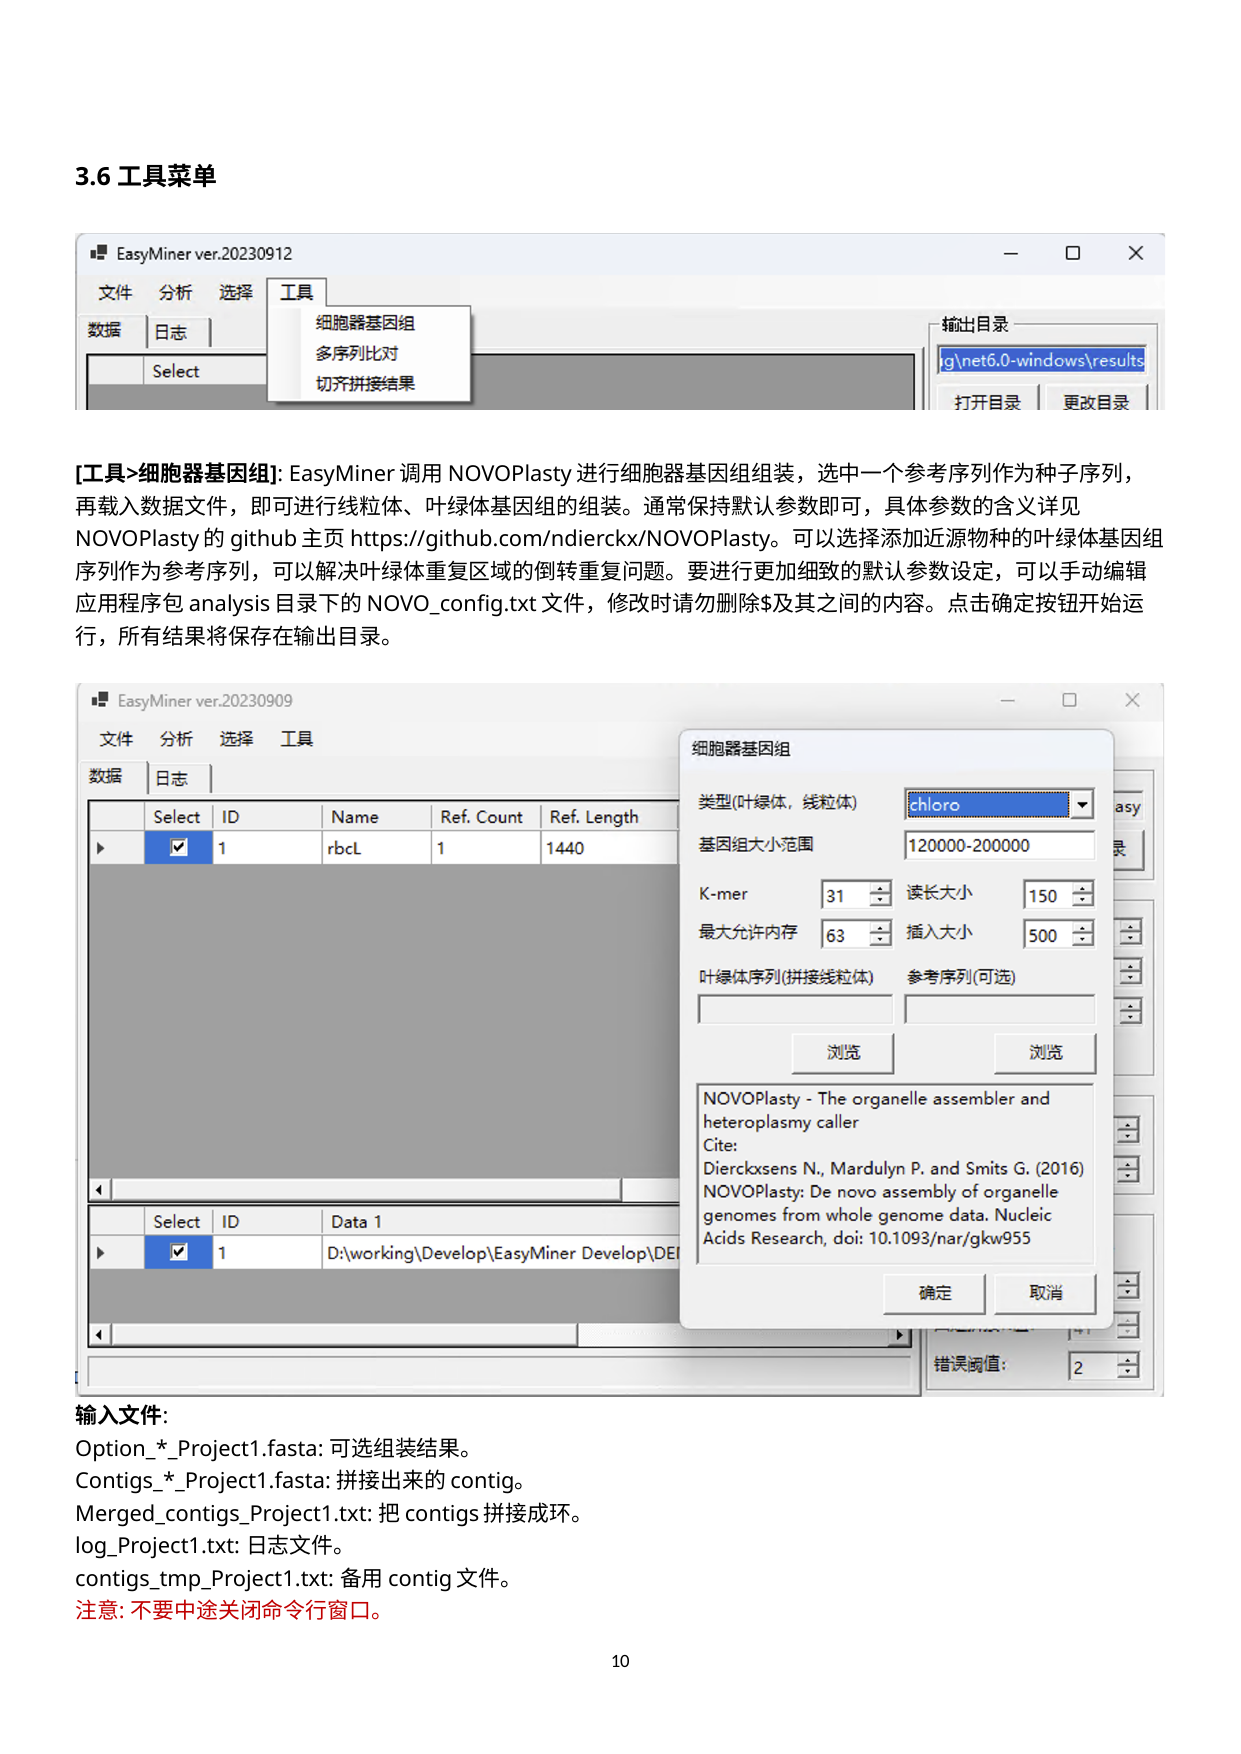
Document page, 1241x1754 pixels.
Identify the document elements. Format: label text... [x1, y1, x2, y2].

list contigs_tmp_Project1.txt: 备用contig文件。 [75, 1561, 1165, 1593]
text 3.6 工具菜单 [75, 142, 1165, 207]
list 输入文件: [75, 1398, 1165, 1431]
list [工具>细胞器基因组]: EasyMiner调用NOVOPlasty进行细胞器基因组组装，选中一个参考序列作为种子序列，再载入数据文件，即可进行线粒体、叶绿体基因组的组装。通常保持默认参数即可，具体参数的含义详见NOVOPlasty的github主页https://github.com/ndierckx/NOVOPlasty。可以选择添加近源物种的叶绿体基因组序列作为参考序列，可以解决叶绿体重复区域的倒转重复问题。要进行更加细致的默认参数设定，可以手动编辑应用程序包analysis目录下的NOVO_config.txt文件，修改时请勿删除$及其之间的内容。点击确定按钮开始运行，所有结果将保存在输出目录。 [75, 456, 1165, 651]
text 注意: 不要中途关闭命令行窗口。 [75, 1593, 1165, 1626]
picture [75, 683, 1165, 1397]
list Merged_contigs_Project1.txt: 把contigs拼接成环。 [75, 1496, 1165, 1528]
list log_Project1.txt: 日志文件。 [75, 1528, 1165, 1561]
list Option_*_Project1.fasta: 可选组装结果。 [75, 1431, 1165, 1463]
picture [75, 233, 1166, 410]
list Contigs_*_Project1.fasta: 拼接出来的contig。 [75, 1463, 1165, 1496]
